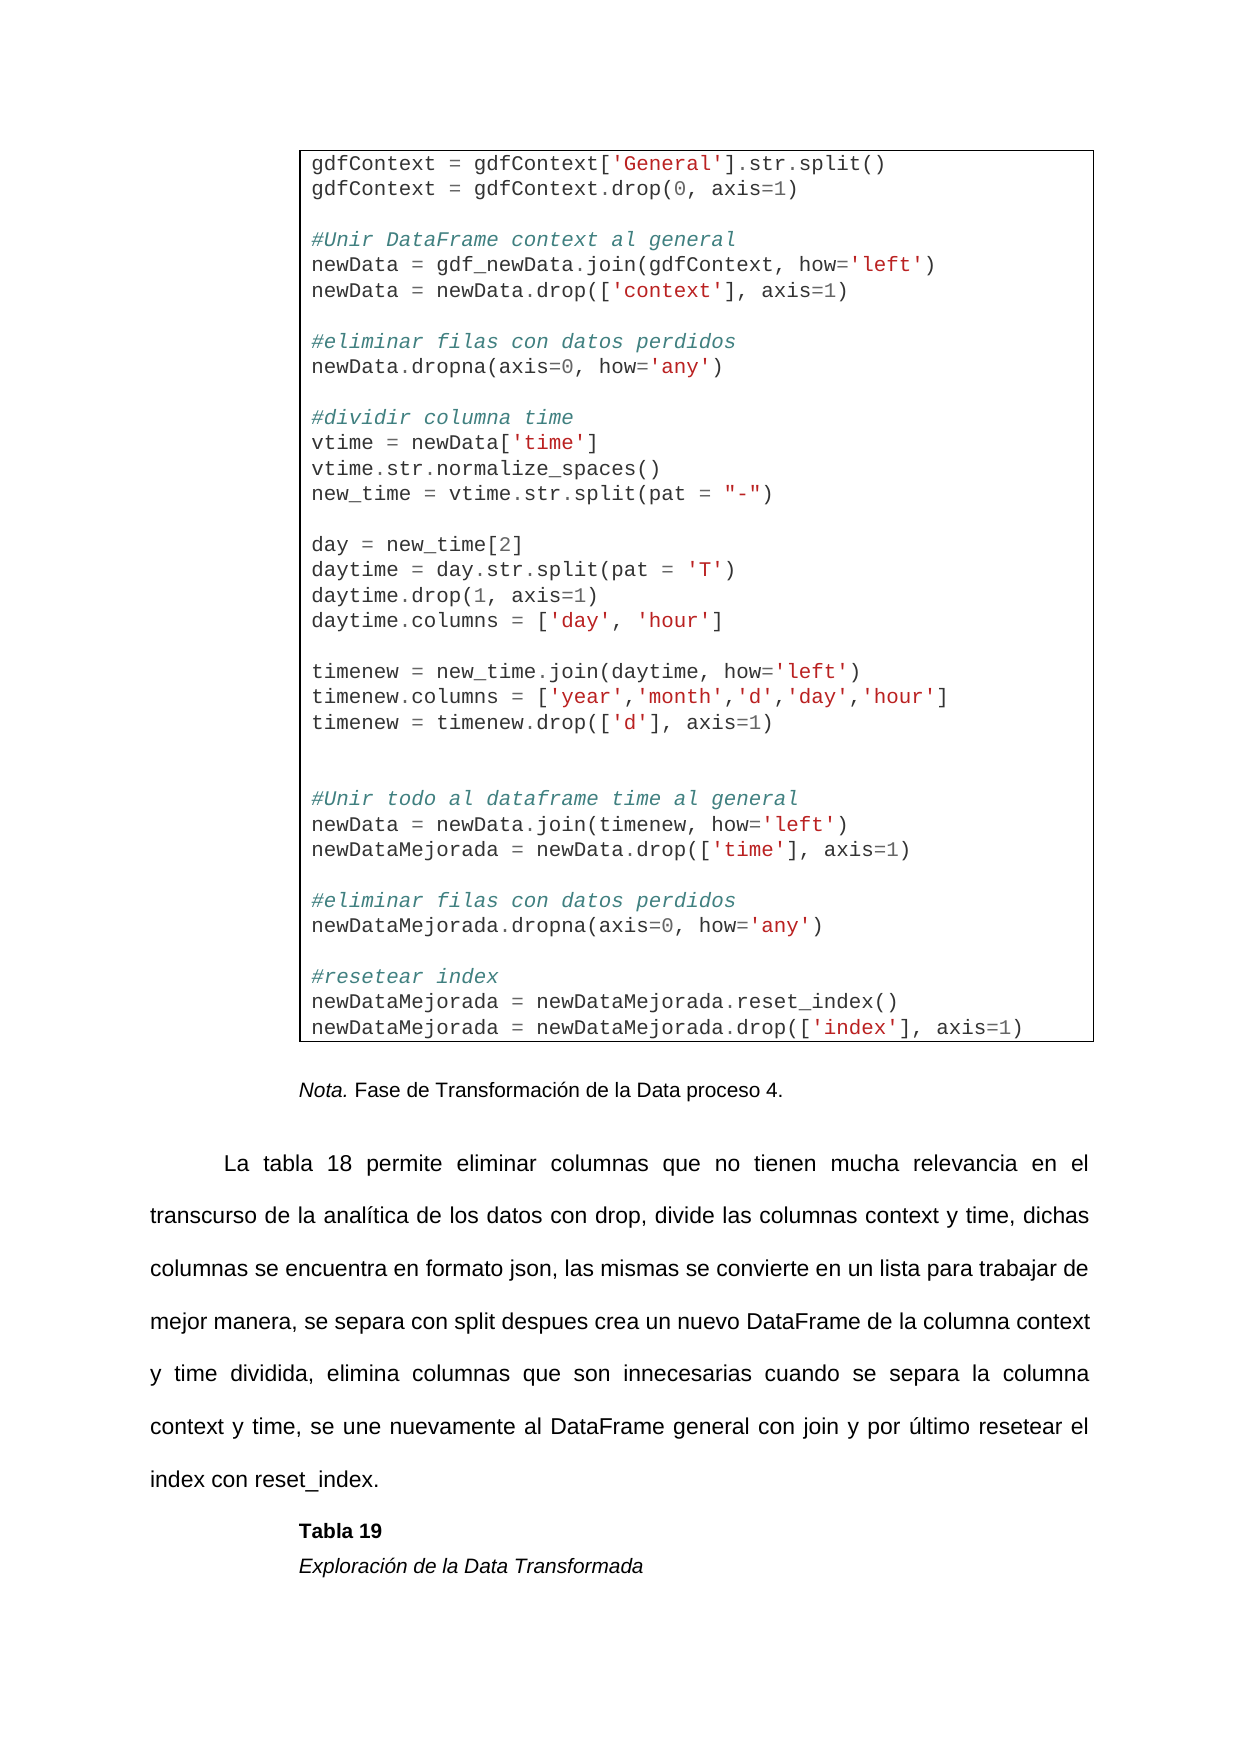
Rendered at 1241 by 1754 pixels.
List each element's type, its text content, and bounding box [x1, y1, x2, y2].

list Tabla 19 [299, 1518, 925, 1542]
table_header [301, 151, 1093, 1041]
text Exploración de la Data Transformada [299, 1554, 1090, 1578]
text La tabla 18 permite eliminar columnas que no tienen mucha relevancia en el transcurso de la analítica de los datos con drop, divide las columnas context y time, dichas columnas se encuentra en formato json, las mismas se convierte en un lista para trabajar de mejor manera, se separa con split despues crea un nuevo DataFrame de la columna context y time dividida, elimina columnas que son innecesarias cuando se separa la columna context y time, se une nuevamente al DataFrame general con join y por último resetear el index con reset_index. [150, 1149, 1090, 1492]
list Nota. Fase de Transformación de la Data proceso 4. [299, 1078, 925, 1102]
